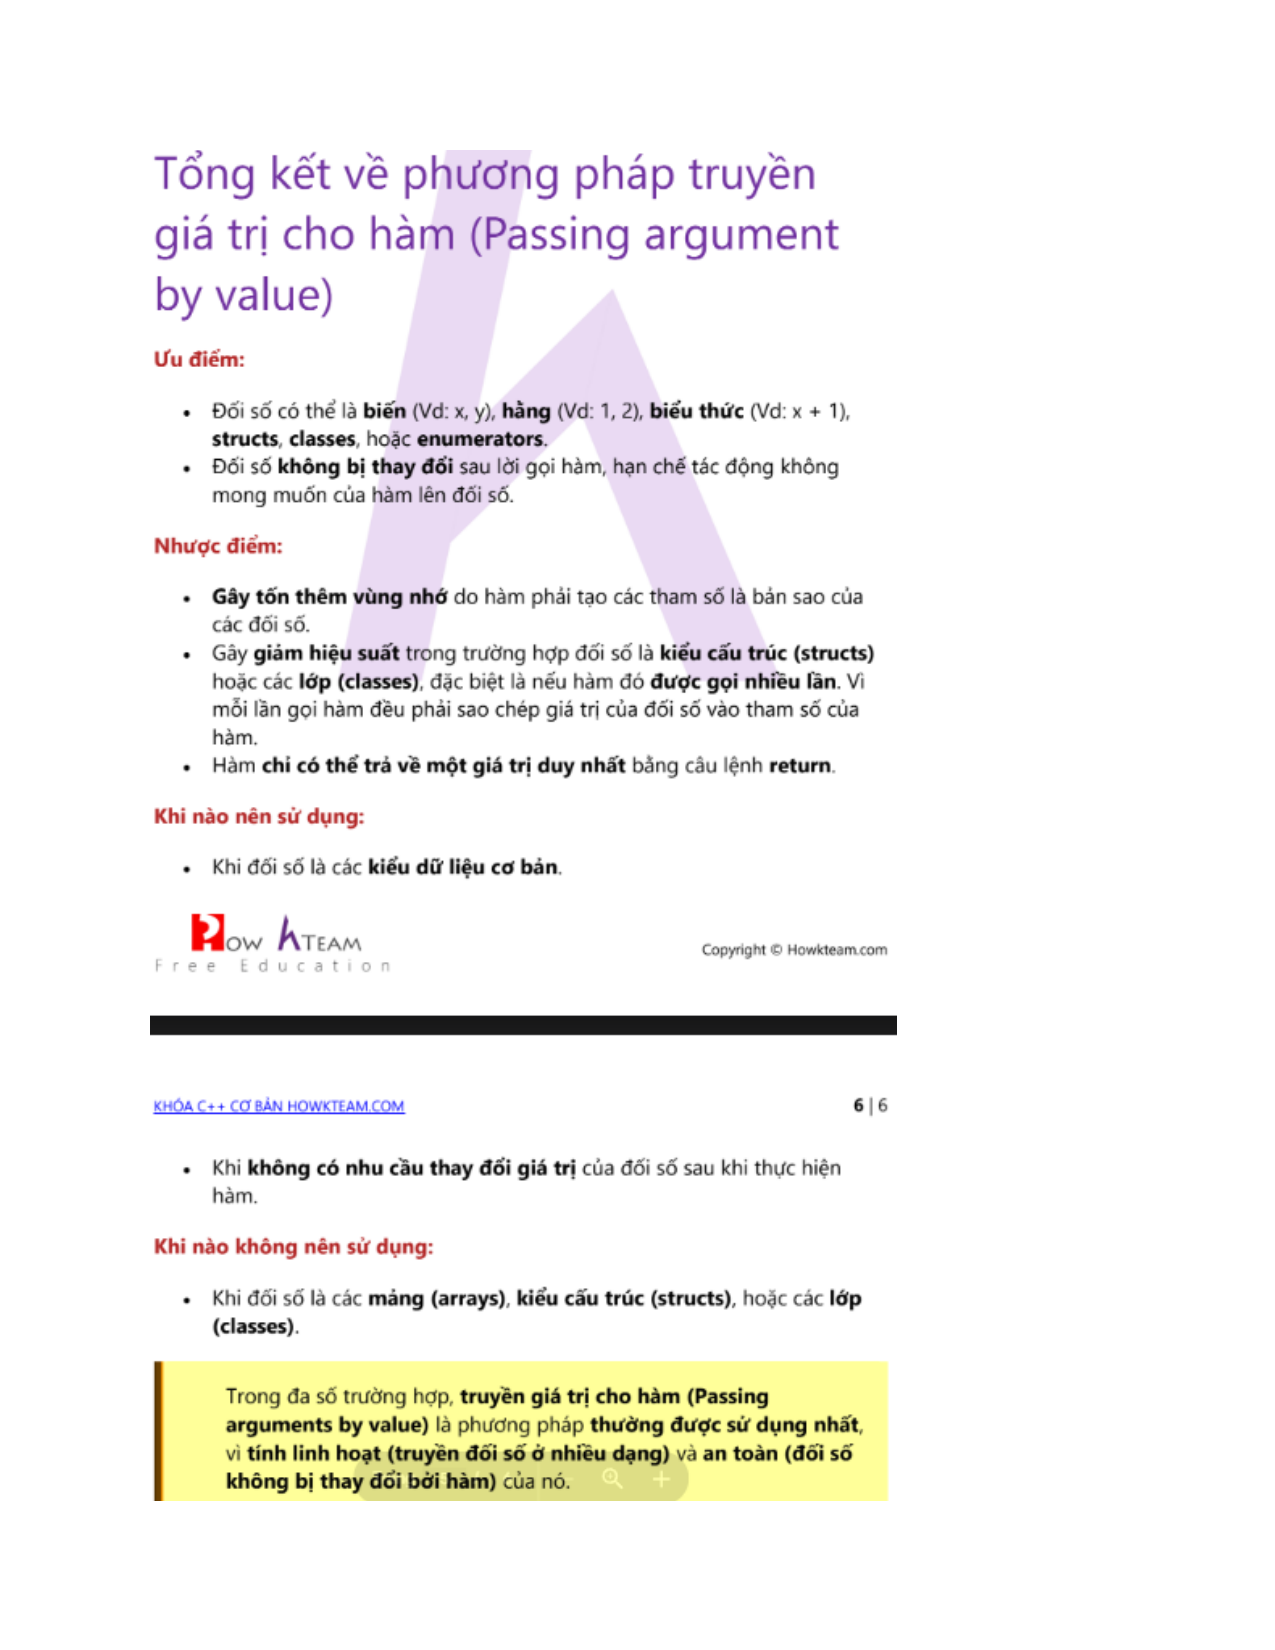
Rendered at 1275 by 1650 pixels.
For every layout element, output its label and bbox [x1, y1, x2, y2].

picture [150, 150, 897, 1501]
